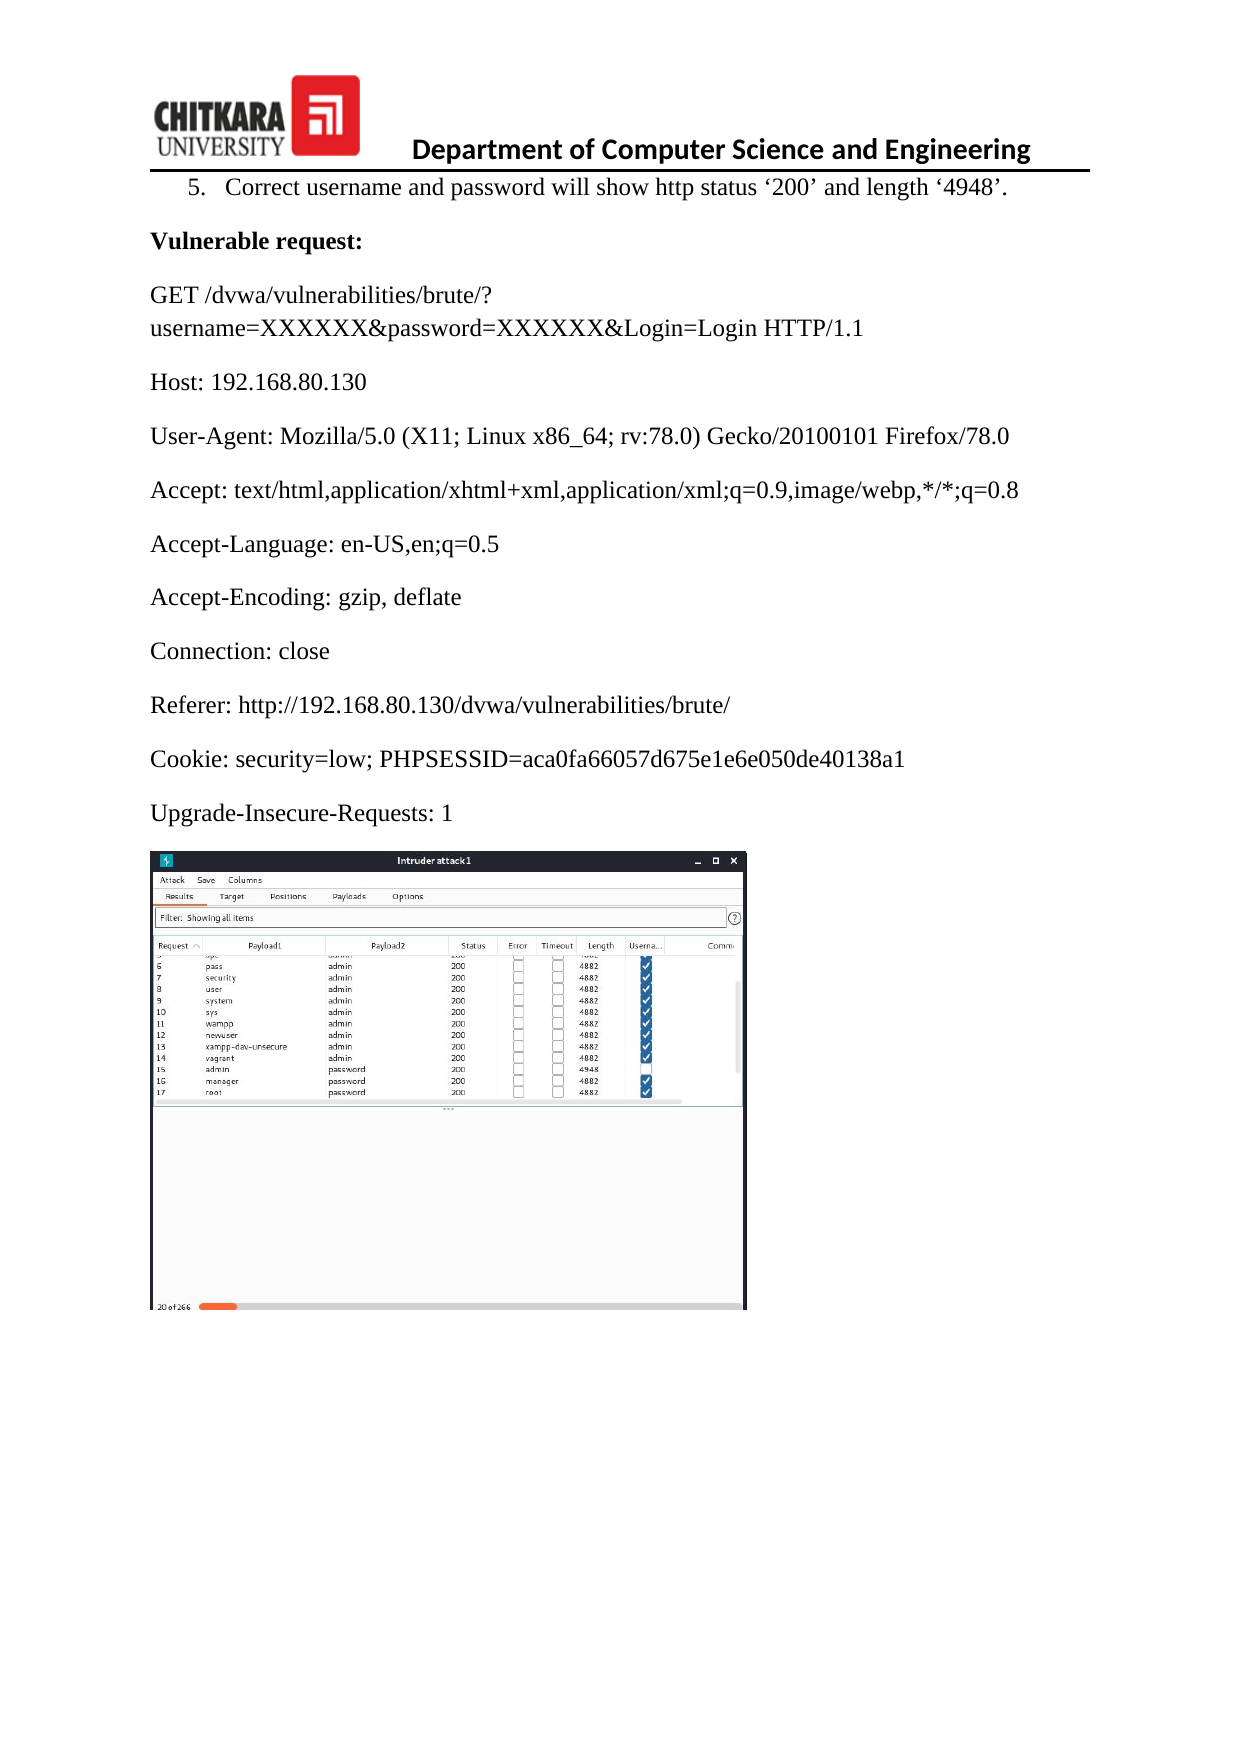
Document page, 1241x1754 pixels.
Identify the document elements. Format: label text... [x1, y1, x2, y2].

text Upgrade-Insecure-Requests: 1 [150, 798, 1090, 827]
text Cookie: security=low; PHPSESSID=aca0fa66057d675e1e6e050de40138a1 [150, 744, 1090, 773]
text Connection: close [150, 636, 1090, 665]
text Host: 192.168.80.130 [150, 367, 1090, 396]
text Accept: text/html,application/xhtml+xml,application/xml;q=0.9,image/webp,*/*;q=0.8 [150, 475, 1090, 503]
text Accept-Encoding: gzip, deflate [150, 582, 1090, 611]
text Referer: http://192.168.80.130/dvwa/vulnerabilities/brute/ [150, 690, 1090, 719]
list Correct username and password will show http status ‘200’ and length ‘4948’. [187, 172, 1090, 201]
text Accept-Language: en-US,en;q=0.5 [150, 529, 1090, 557]
text User-Agent: Mozilla/5.0 (X11; Linux x86_64; rv:78.0) Gecko/20100101 Firefox/78.0 [150, 421, 1090, 450]
picture [150, 851, 747, 1310]
text Vulnerable request: [150, 226, 1090, 255]
text GET /dvwa/vulnerabilities/brute/?username=XXXXXX&password=XXXXXX&Login=Login HTTP/1.1 [150, 280, 1090, 342]
